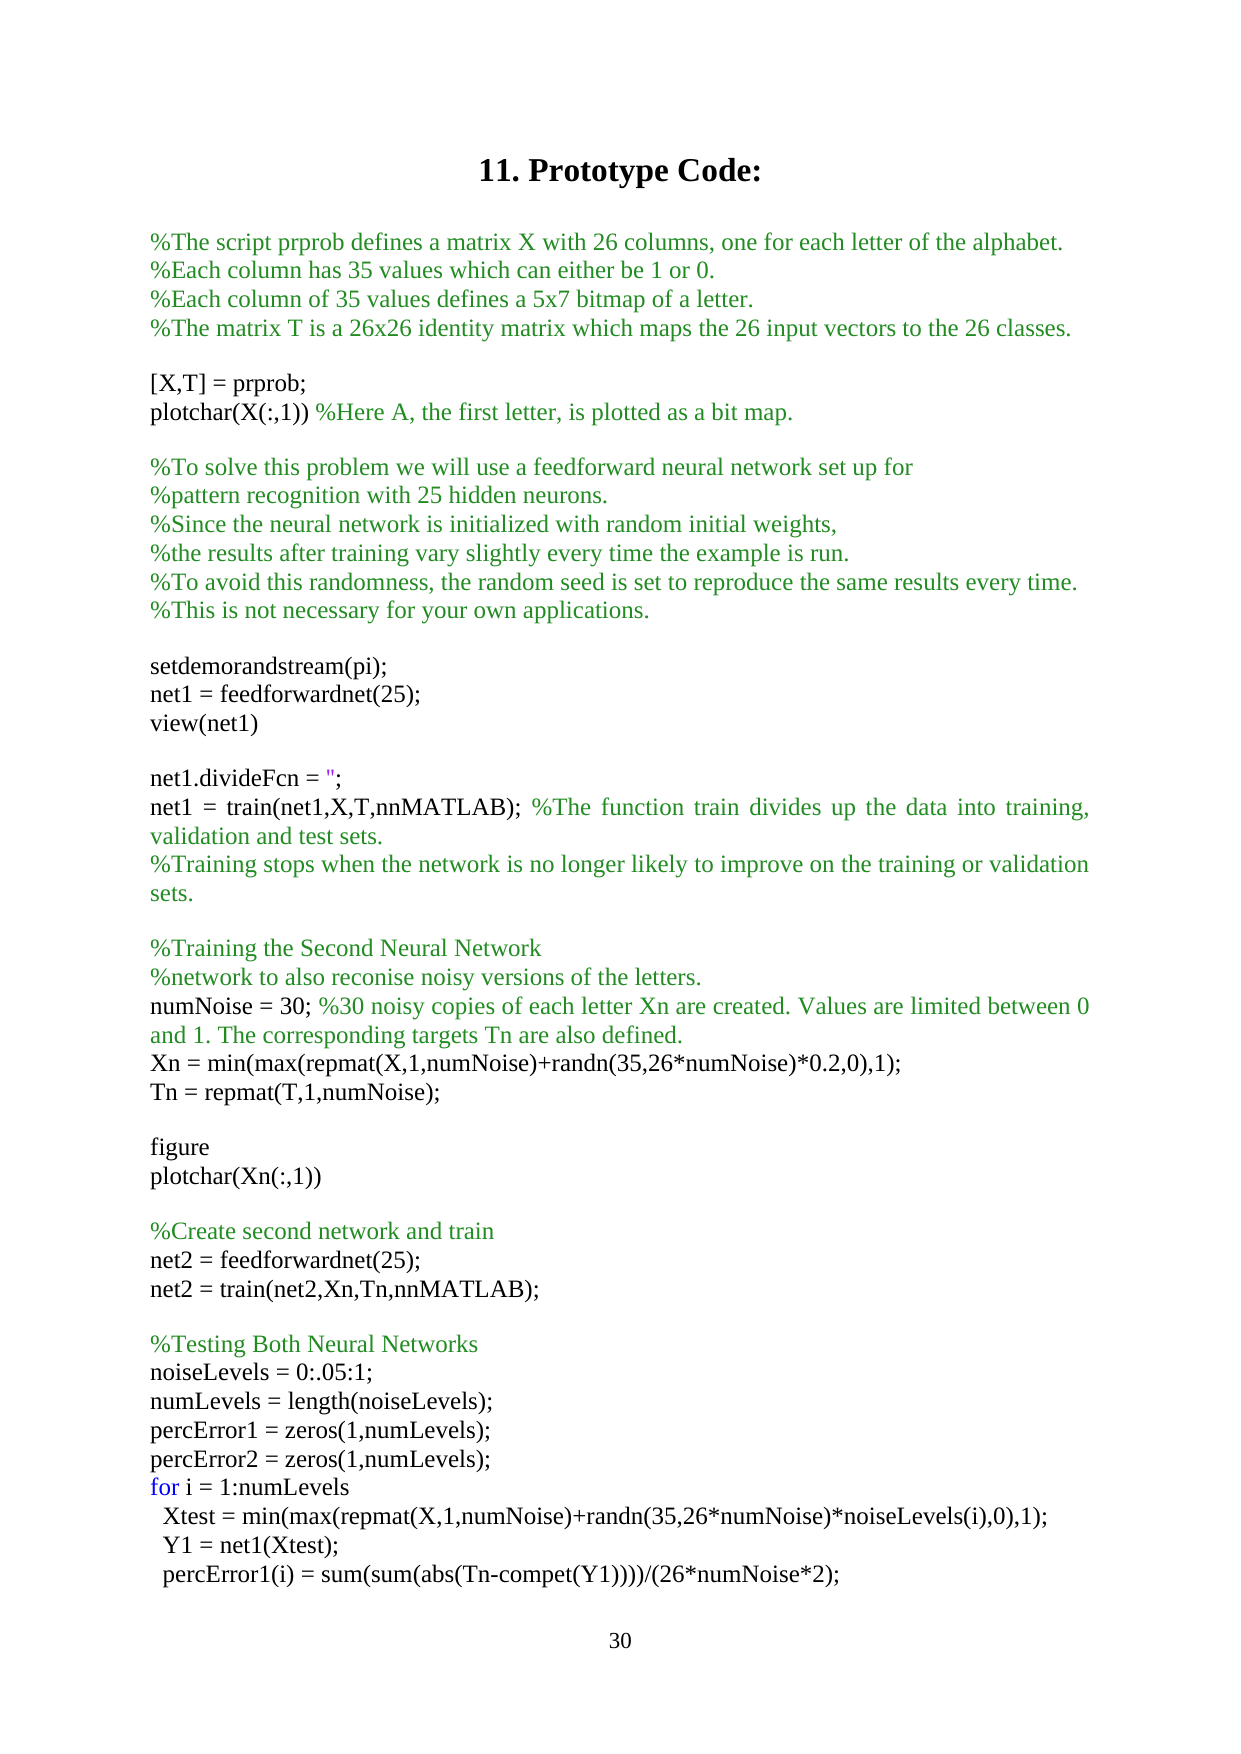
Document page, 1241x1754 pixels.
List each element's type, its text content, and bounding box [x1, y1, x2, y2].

text %To avoid this randomness, the random seed is set to reproduce the same results every time. [150, 567, 1090, 596]
text percError1 = zeros(1,numLevels); [150, 1415, 1090, 1444]
text %The matrix T is a 26x26 identity matrix which maps the 26 input vectors to the 26 classes. [150, 313, 1090, 342]
text %Each column of 35 values defines a 5x7 bitmap of a letter. [150, 284, 1090, 313]
subtitle 11. Prototype Code: [150, 150, 1090, 188]
text %This is not necessary for your own applications. [150, 596, 1090, 624]
text %Create second network and train [150, 1216, 1090, 1245]
text setdemorandstream(pi); [150, 651, 1090, 679]
text net2 = train(net2,Xn,Tn,nnMATLAB); [150, 1274, 1090, 1302]
text %To solve this problem we will use a feedforward neural network set up for [150, 452, 1090, 481]
text percError1(i) = sum(sum(abs(Tn-compet(Y1))))/(26*numNoise*2); [150, 1559, 1090, 1587]
text noiseLevels = 0:.05:1; [150, 1357, 1090, 1386]
text %Since the neural network is initialized with random initial weights, [150, 509, 1090, 538]
text [X,T] = prprob; [150, 368, 1090, 397]
text plotchar(Xn(:,1)) [150, 1161, 1090, 1190]
text Y1 = net1(Xtest); [150, 1530, 1090, 1559]
text %pattern recognition with 25 hidden neurons. [150, 481, 1090, 509]
text %Testing Both Neural Networks [150, 1329, 1090, 1357]
text %Each column has 35 values which can either be 1 or 0. [150, 255, 1090, 284]
text %Training stops when the network is no longer likely to improve on the training or validation sets. [150, 849, 1090, 907]
text net1 = feedforwardnet(25); [150, 679, 1090, 708]
text %Training the Second Neural Network [150, 933, 1090, 962]
text %network to also reconise noisy versions of the letters. [150, 962, 1090, 991]
text %the results after training vary slightly every time the example is run. [150, 538, 1090, 567]
text Tn = repmat(T,1,numNoise); [150, 1077, 1090, 1106]
text net1 = train(net1,X,T,nnMATLAB); %The function train divides up the data into training, validation and test sets. [150, 792, 1090, 849]
text numLevels = length(noiseLevels); [150, 1386, 1090, 1415]
text percError2 = zeros(1,numLevels); [150, 1444, 1090, 1472]
text for i = 1:numLevels [150, 1472, 1090, 1501]
text net2 = feedforwardnet(25); [150, 1245, 1090, 1274]
text Xtest = min(max(repmat(X,1,numNoise)+randn(35,26*numNoise)*noiseLevels(i),0),1); [150, 1501, 1090, 1530]
text %The script prprob defines a matrix X with 26 columns, one for each letter of the alphabet. [150, 227, 1090, 255]
text numNoise = 30; %30 noisy copies of each letter Xn are created. Values are limited between 0 and 1. The corresponding targets Tn are also defined. [150, 991, 1090, 1048]
text plotchar(X(:,1)) %Here A, the first letter, is plotted as a bit map. [150, 397, 1090, 426]
text Xn = min(max(repmat(X,1,numNoise)+randn(35,26*numNoise)*0.2,0),1); [150, 1048, 1090, 1077]
text view(net1) [150, 708, 1090, 737]
text net1.divideFcn = ''; [150, 763, 1090, 792]
text figure [150, 1132, 1090, 1161]
